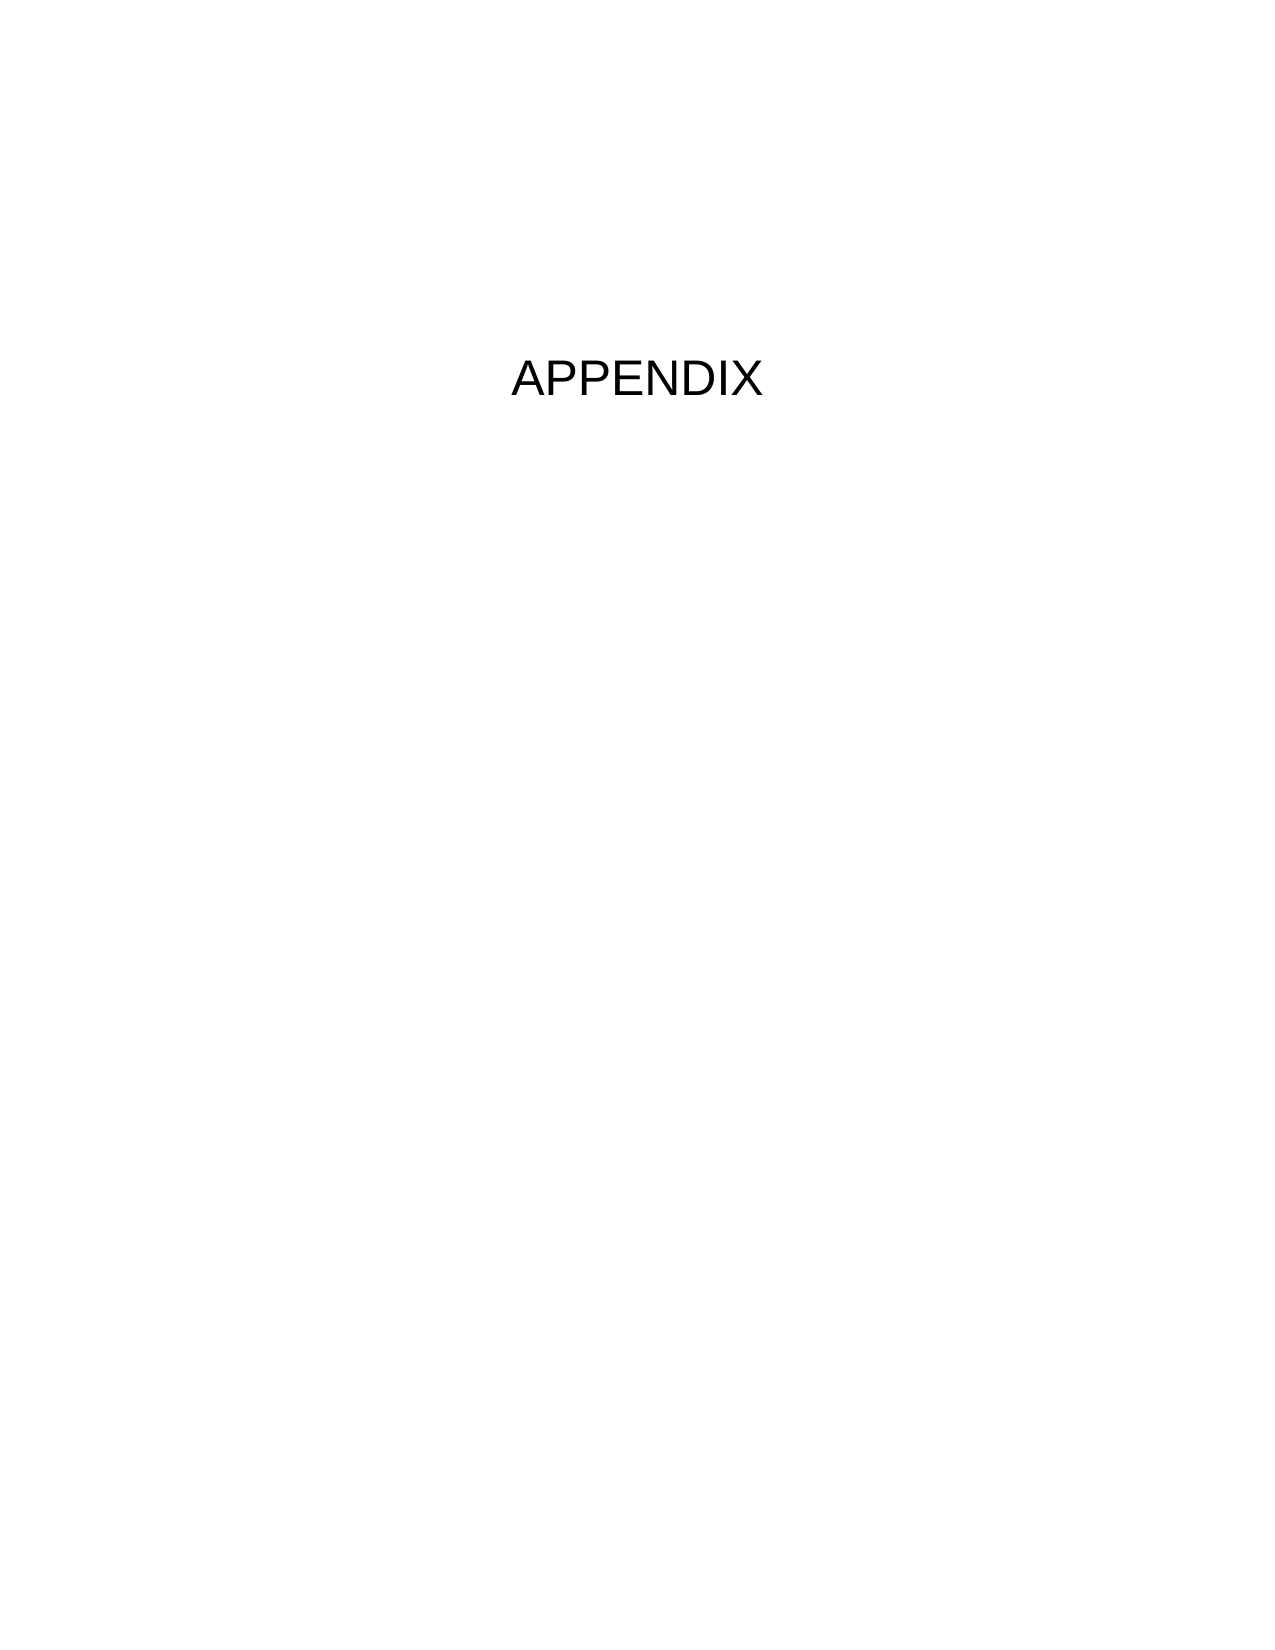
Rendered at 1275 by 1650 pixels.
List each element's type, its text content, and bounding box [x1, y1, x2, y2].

text APPENDIX [150, 348, 1125, 406]
